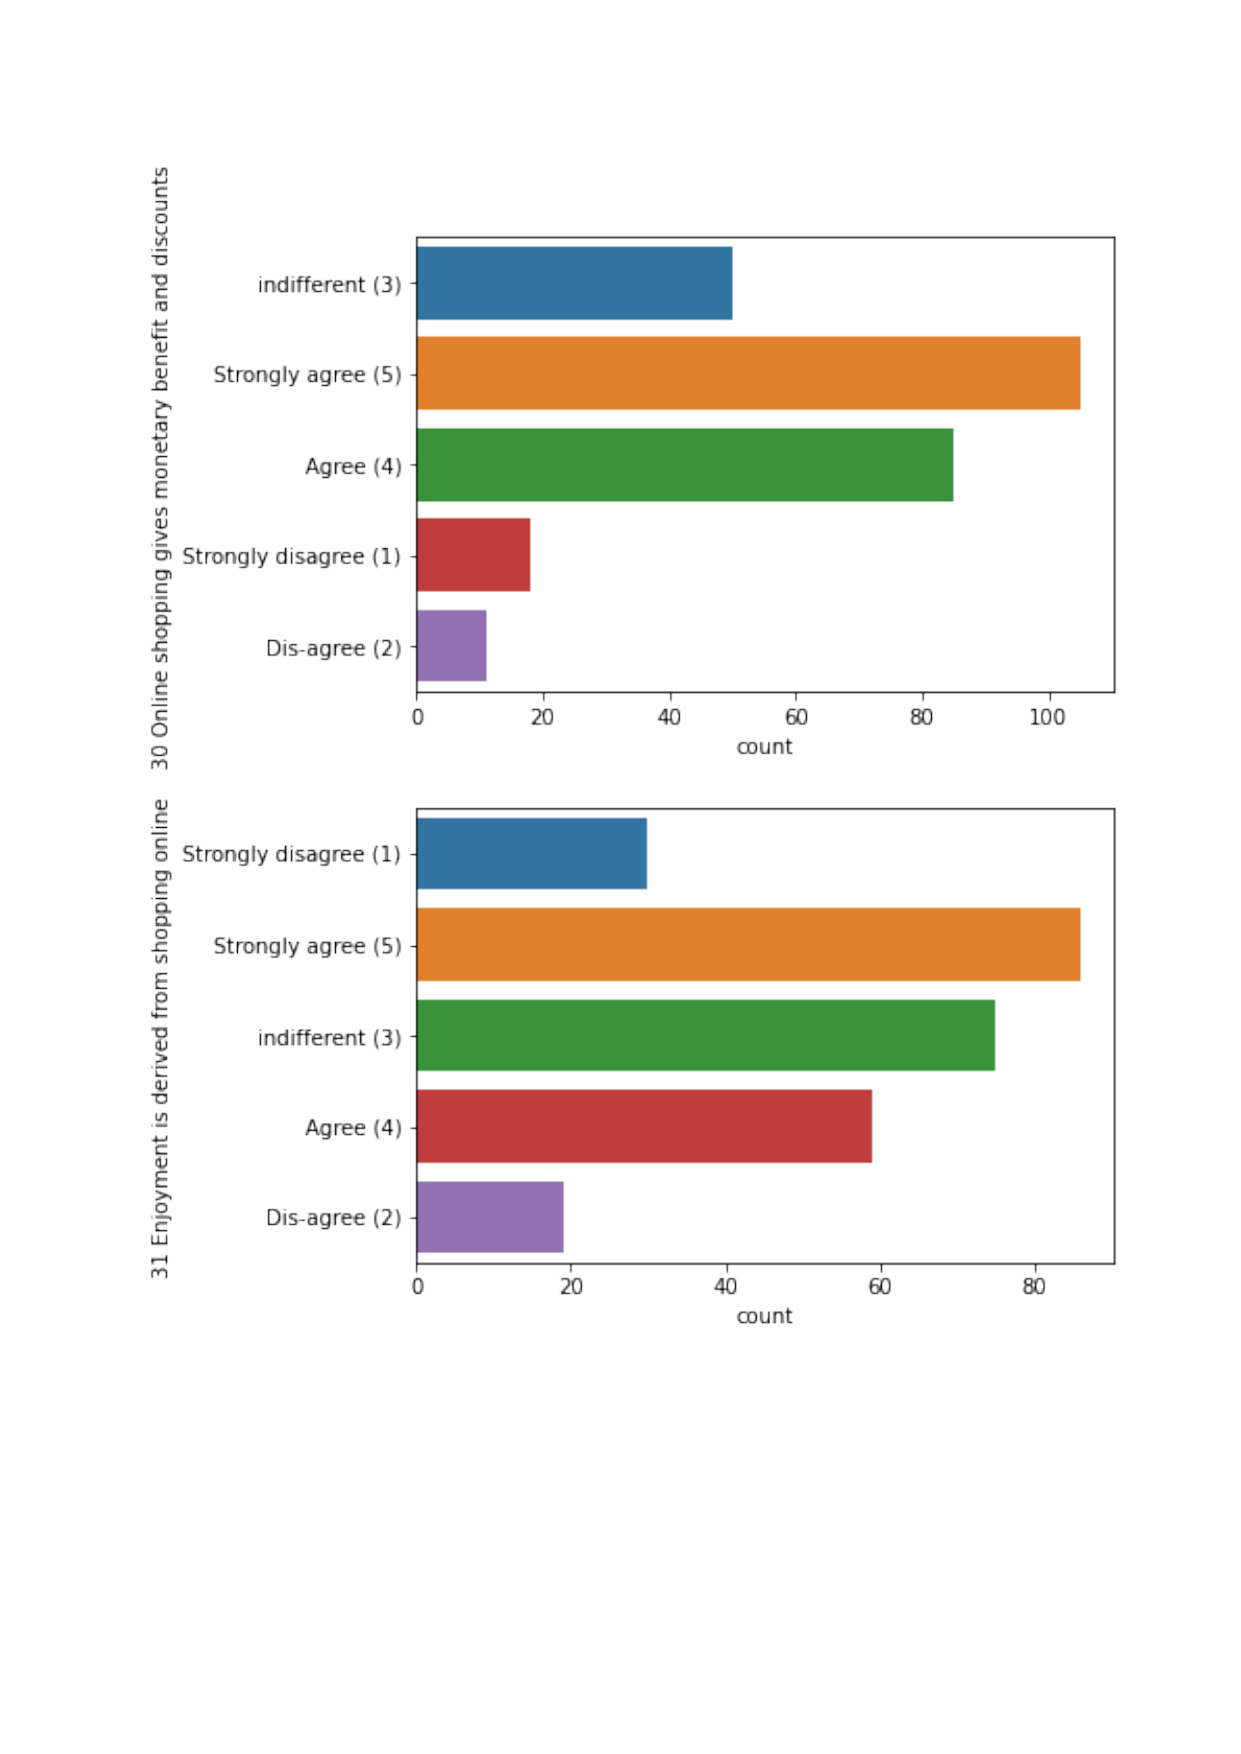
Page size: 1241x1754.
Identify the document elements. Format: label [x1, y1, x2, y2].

picture [139, 150, 1129, 1343]
